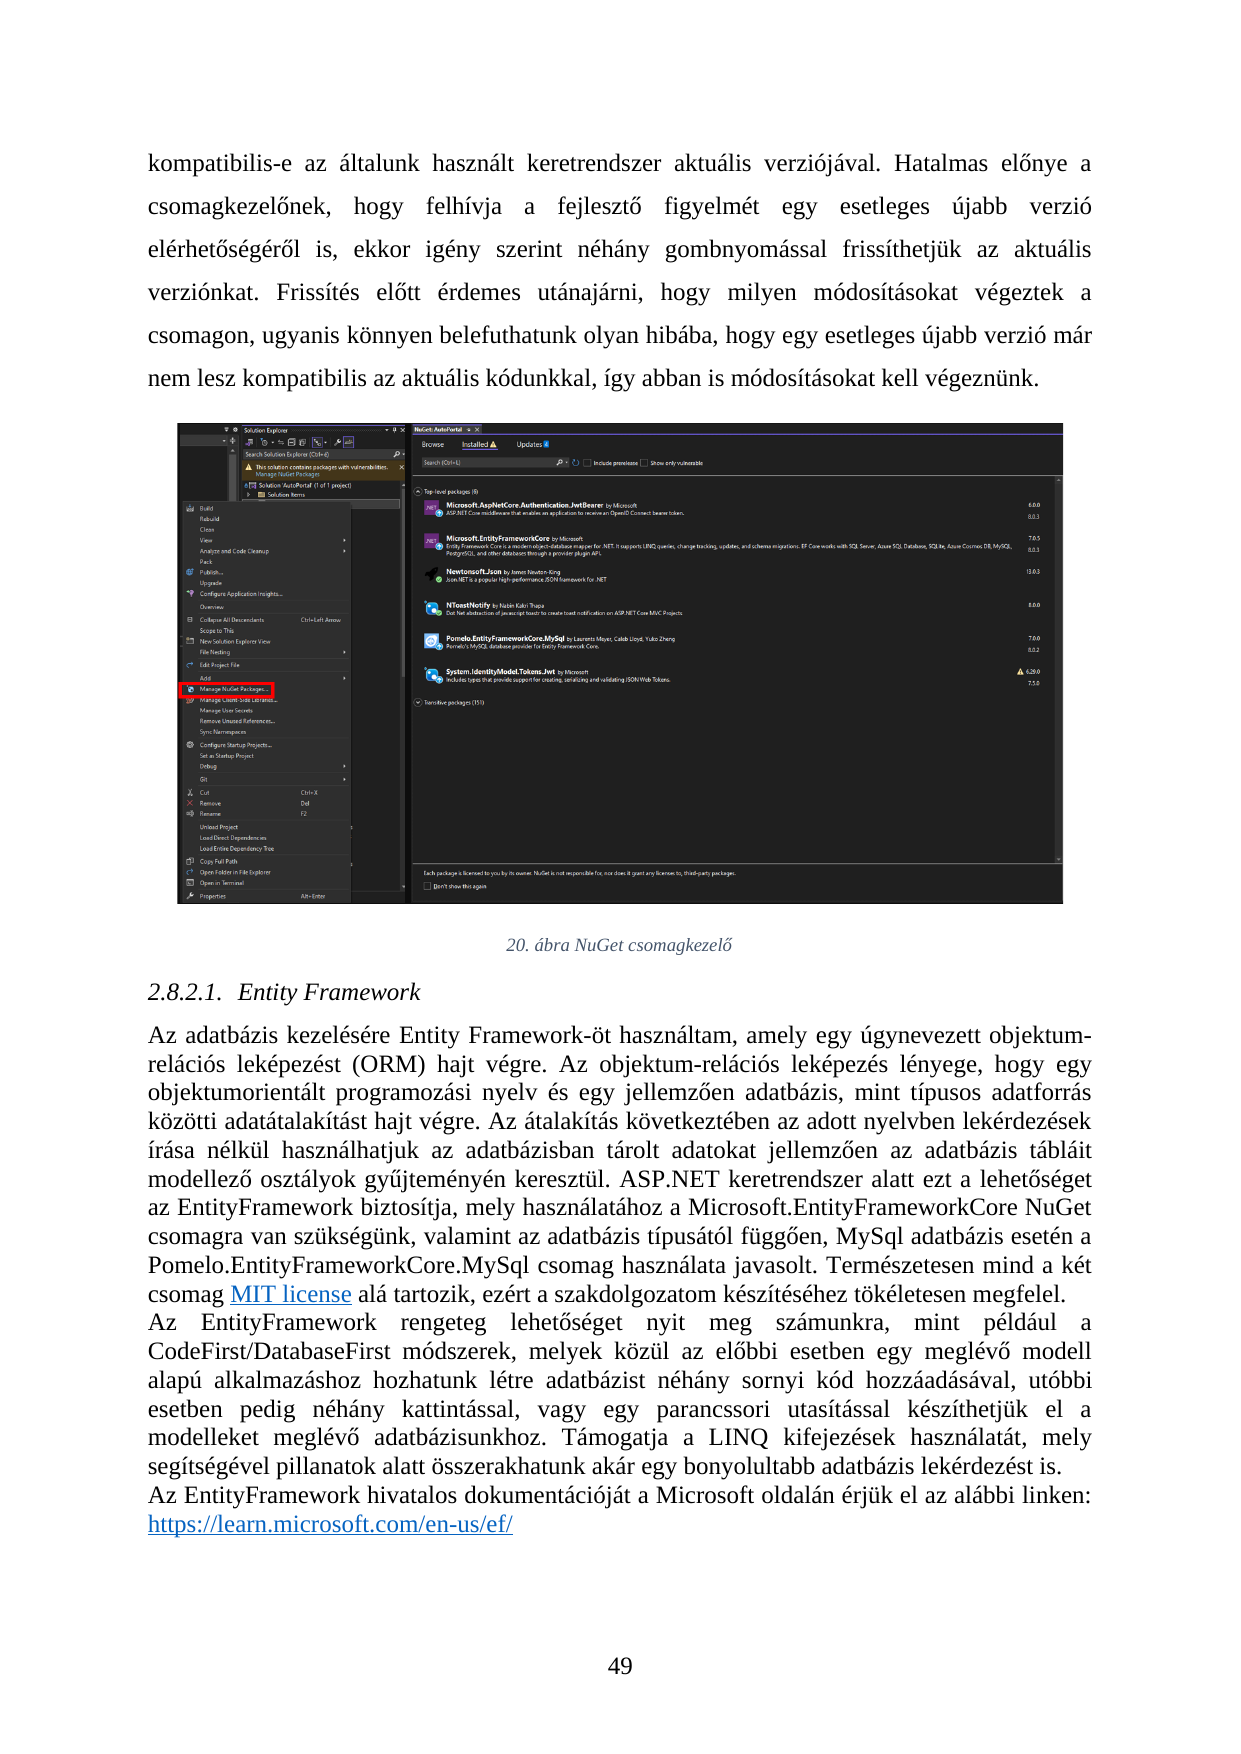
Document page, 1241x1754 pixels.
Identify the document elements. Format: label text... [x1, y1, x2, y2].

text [148, 148, 1093, 392]
subtitle Entity Framework [148, 977, 1093, 1006]
picture [177, 423, 1064, 904]
text Az EntityFramework rengeteg lehetőséget nyit meg számunkra, mint például a CodeFirst/DatabaseFirst módszerek, melyek közül az előbbi esetben egy meglévő modell alapú alkalmazáshoz hozhatunk létre adatbázist néhány sornyi kód hozzáadásával, utóbbi esetben pedig néhány kattintással, vagy egy parancssori utasítással készíthetjük el a modelleket meglévő adatbázisunkhoz. Támogatja a LINQ kifejezések használatát, mely segítségével pillanatok alatt összerakhatunk akár egy bonyolultabb adatbázis lekérdezést is. [148, 1307, 1093, 1480]
text Az EntityFramework hivatalos dokumentációját a Microsoft oldalán érjük el az alábbi linken: https://learn.microsoft.com/en-us/ef/ [148, 1480, 1093, 1537]
text Az adatbázis kezelésére Entity Framework-öt használtam, amely egy úgynevezett objektum-relációs leképezést (ORM) hajt végre. Az objektum-relációs leképezés lényege, hogy egy objektumorientált programozási nyelv és egy jellemzően adatbázis, mint típusos adatforrás közötti adatátalakítást hajt végre. Az átalakítás következtében az adott nyelvben lekérdezések írása nélkül használhatjuk az adatbázisban tárolt adatokat jellemzően az adatbázis tábláit modellező osztályok gyűjteményén keresztül. ASP.NET keretrendszer alatt ezt a lehetőséget az EntityFramework biztosítja, mely használatához a Microsoft.EntityFrameworkCore NuGet csomagra van szükségünk, valamint az adatbázis típusától függően, MySql adatbázis esetén a Pomelo.EntityFrameworkCore.MySql csomag használata javasolt. Természetesen mind a két csomag MIT license alá tartozik, ezért a szakdolgozatom készítéséhez tökéletesen megfelel. [148, 1020, 1093, 1307]
